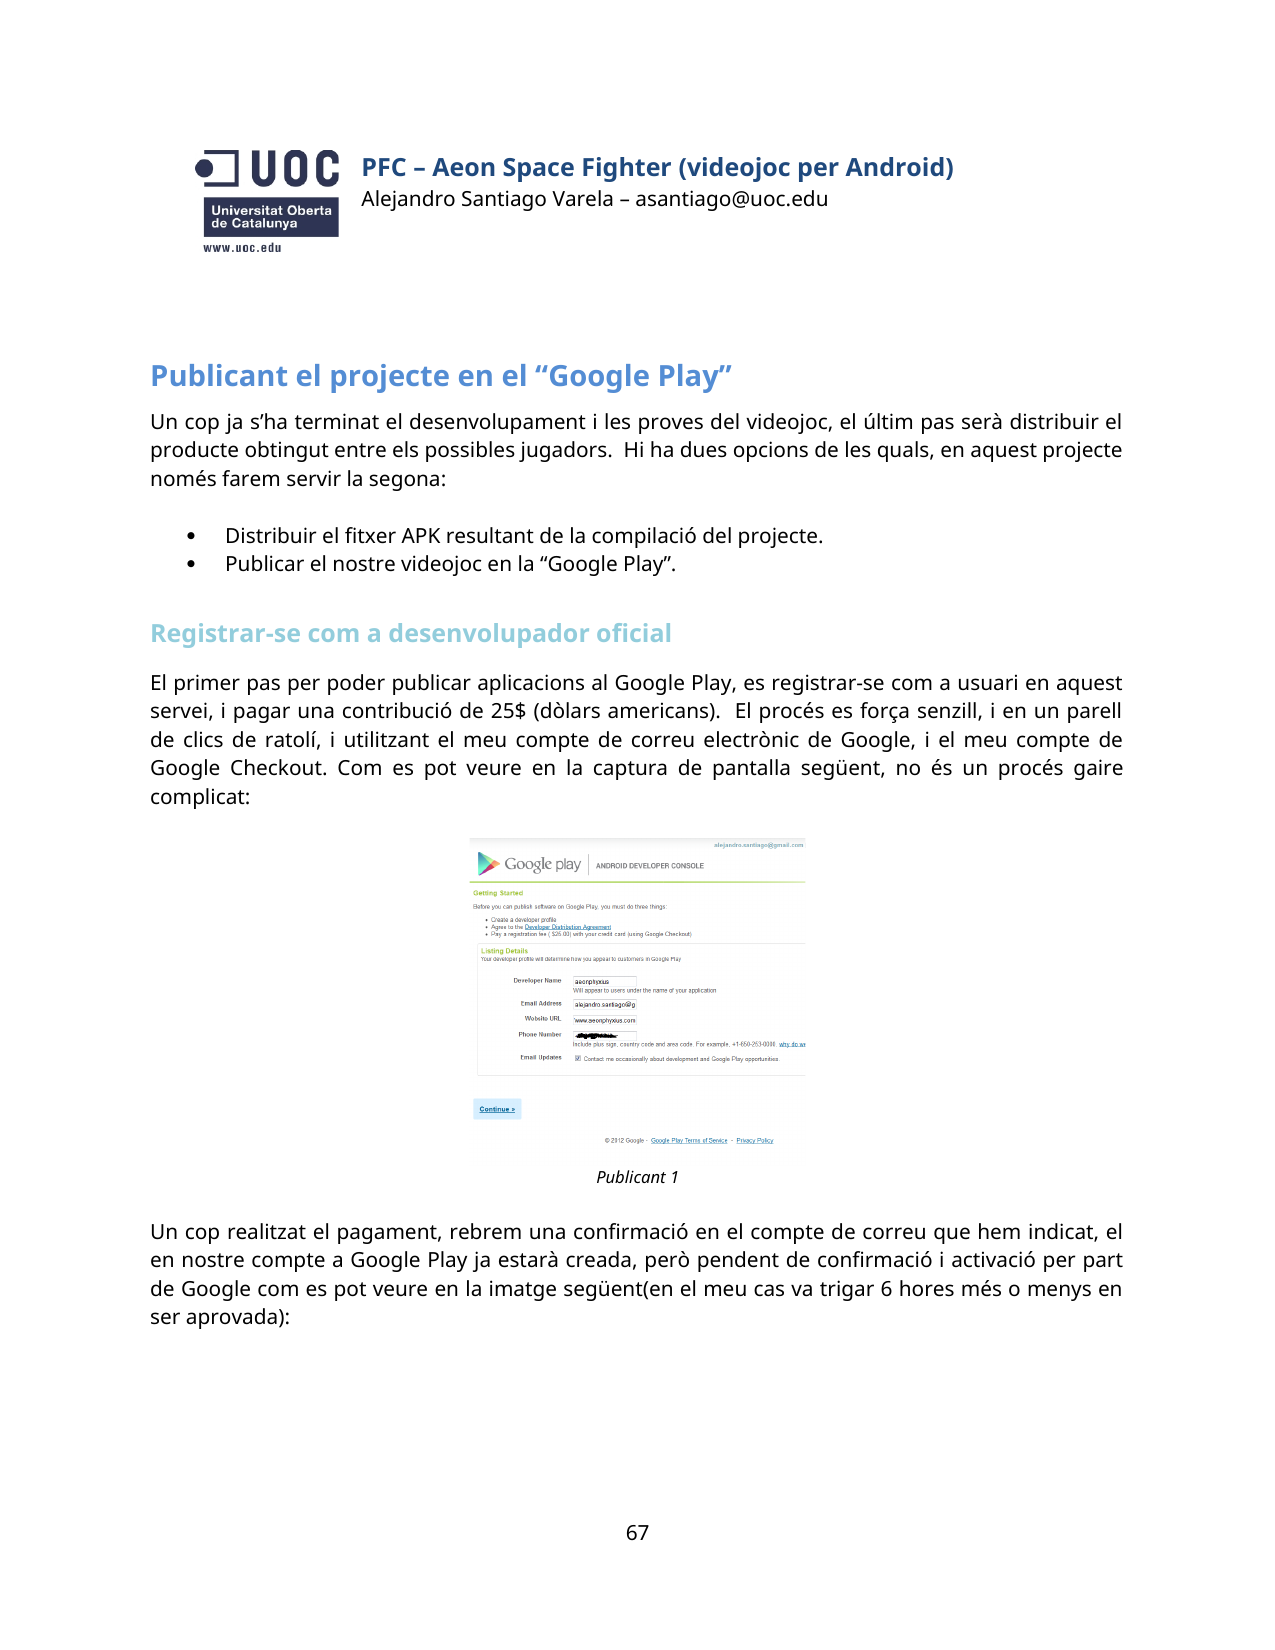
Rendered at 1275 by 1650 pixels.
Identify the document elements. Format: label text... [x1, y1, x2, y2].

picture [195, 150, 339, 252]
text Un cop ja s’ha terminat el desenvolupament i les proves del videojoc, el últim pas serà distribuir el producte obtingut entre els possibles jugadors. Hi ha dues opcions de les quals, en aquest projecte només farem servir la segona: [150, 407, 1125, 492]
subtitle Publicant el projecte en el “Google Play” [150, 355, 1125, 395]
picture [469, 838, 806, 1166]
subtitle Registrar-se com a desenvolupador oficial [150, 615, 1125, 649]
text Un cop realitzat el pagament, rebrem una confirmació en el compte de correu que hem indicat, el en nostre compte a Google Play ja estarà creada, però pendent de confirmació i activació per part de Google com es pot veure en la imatge següent(en el meu cas va trigar 6 hores més o menys en ser aprovada): [150, 1217, 1125, 1331]
list Publicar el nostre videojoc en la “Google Play”. [187, 549, 1125, 578]
text Publicant 1 [150, 1166, 1125, 1188]
text El primer pas per poder publicar aplicacions al Google Play, es registrar-se com a usuari en aquest servei, i pagar una contribució de 25$ (dòlars americans). El procés es força senzill, i en un parell de clics de ratolí, i utilitzant el meu compte de correu electrònic de Google, i el meu compte de Google Checkout. Com es pot veure en la captura de pantalla següent, no és un procés gaire complicat: [150, 668, 1125, 810]
list Distribuir el fitxer APK resultant de la compilació del projecte. [187, 521, 1125, 549]
